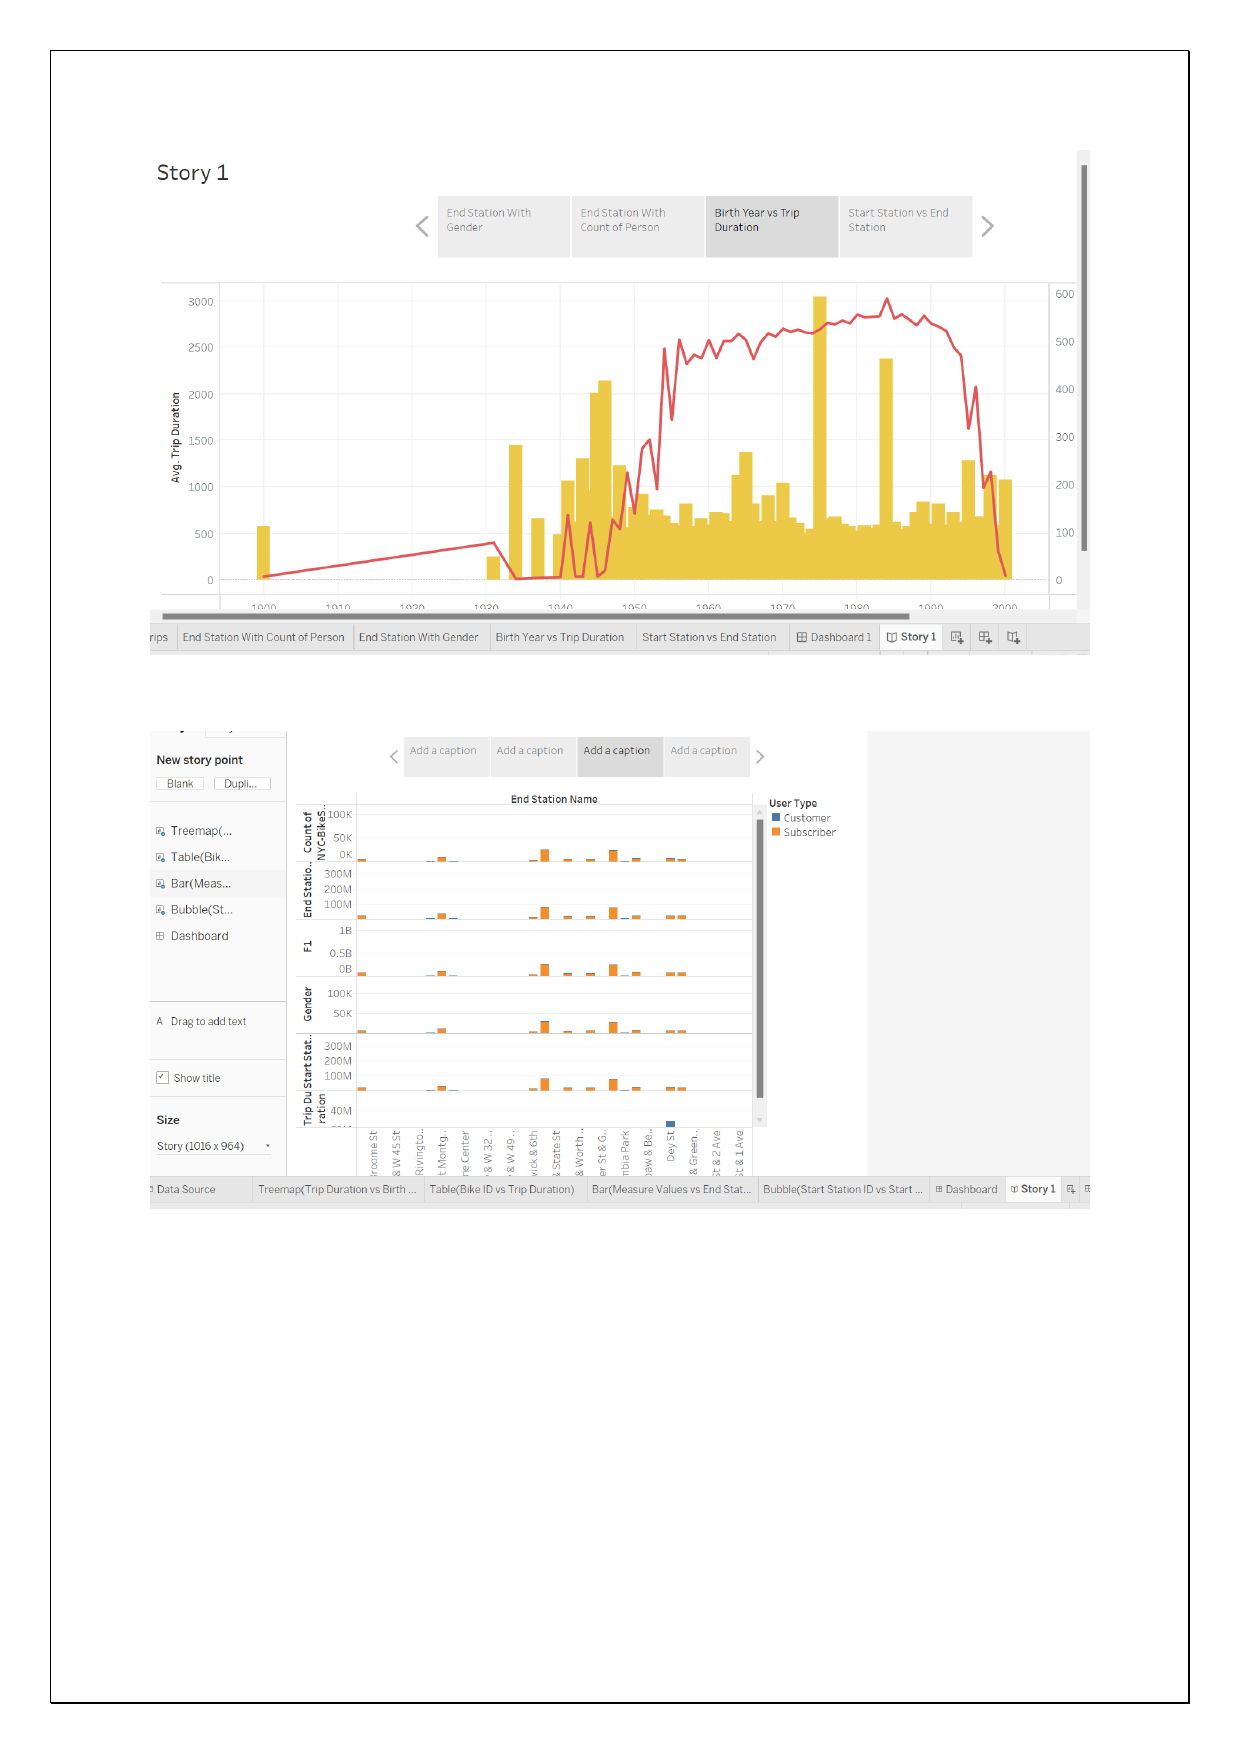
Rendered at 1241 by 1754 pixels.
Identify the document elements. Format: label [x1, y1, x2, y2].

picture [150, 150, 1091, 655]
picture [150, 731, 1091, 1209]
